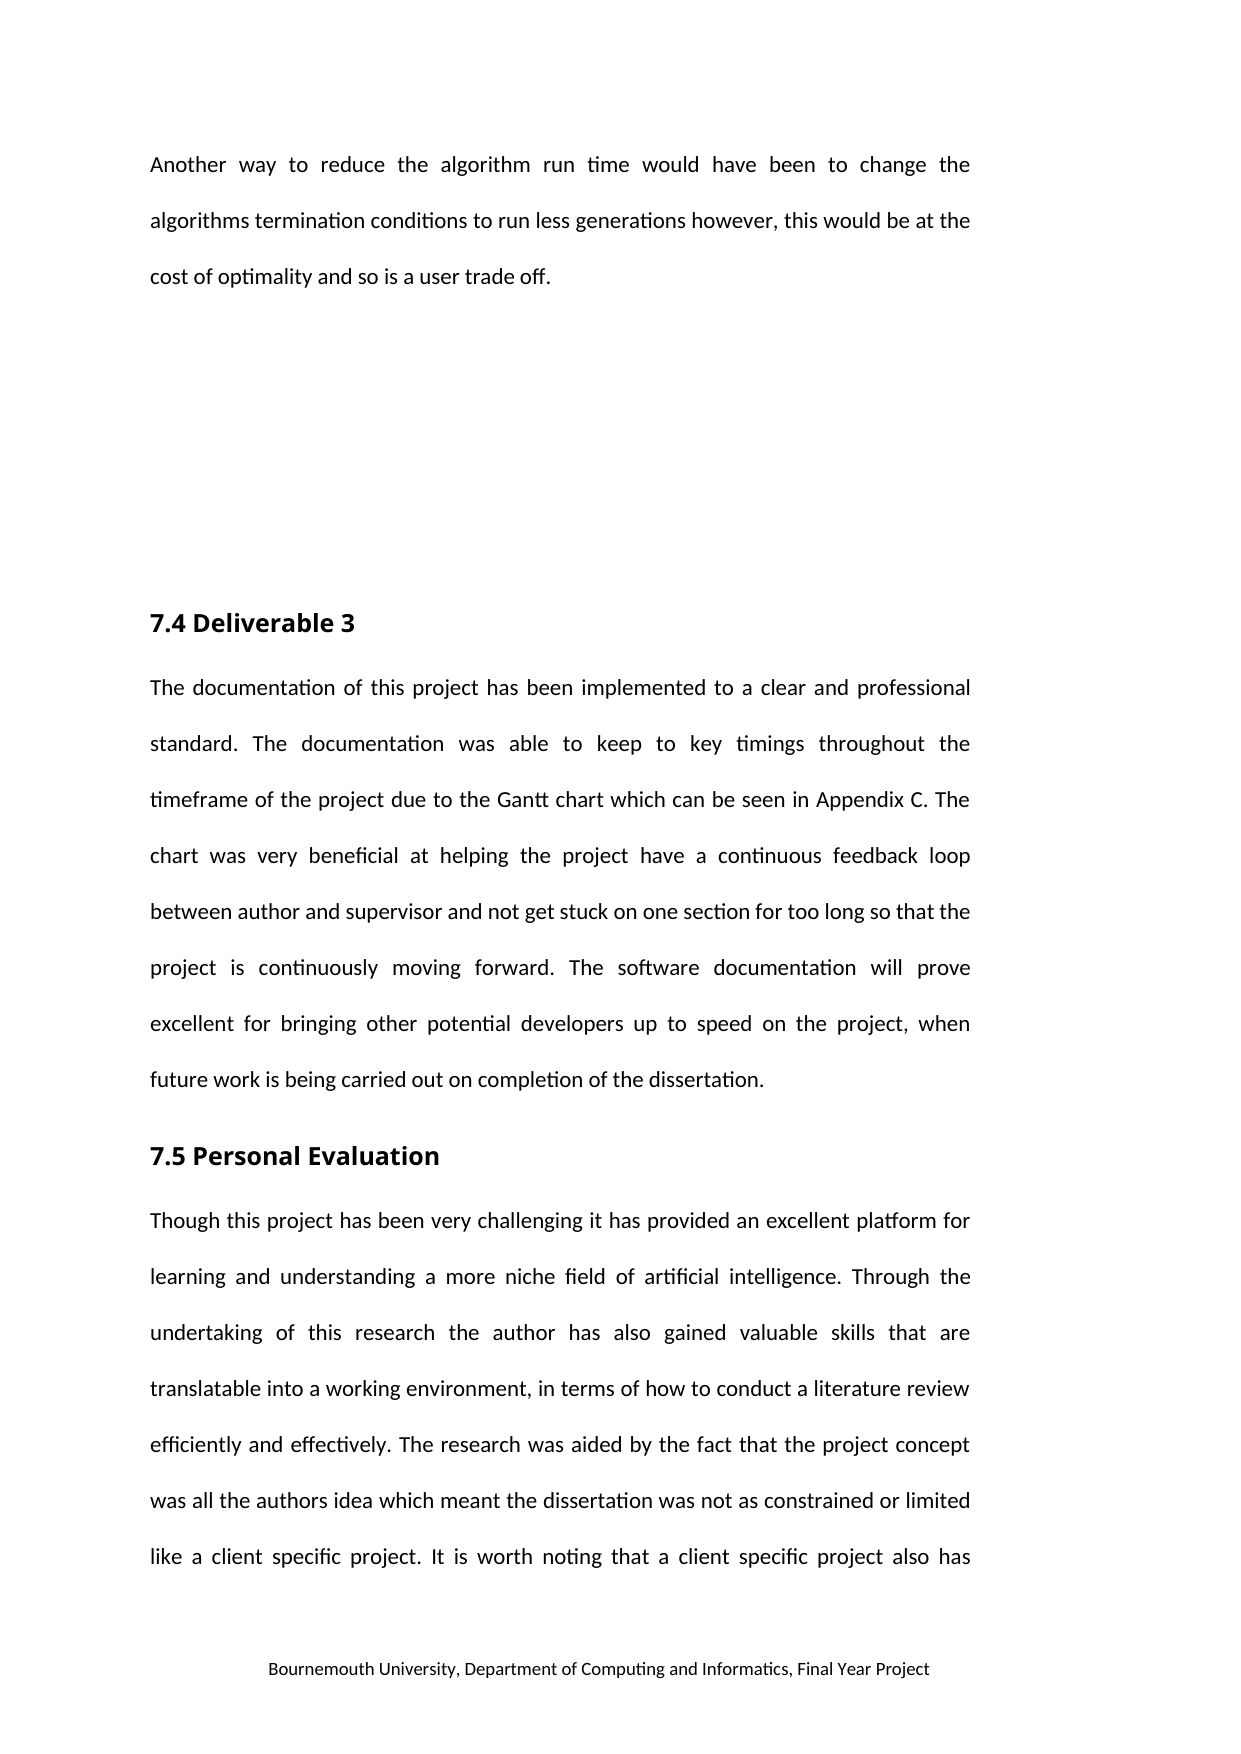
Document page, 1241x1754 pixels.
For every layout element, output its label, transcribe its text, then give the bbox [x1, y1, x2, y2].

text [150, 1507, 972, 1591]
subtitle 7.6 Final Considerations [150, 1031, 972, 1065]
text Though this project has been very challenging it has provided an excellent platform for learning and understanding a more niche field of artificial intelligence. Through the undertaking of this research the author has also gained valuable skills that are translatable into a working environment, in terms of how to conduct a literature review efficiently and effectively. The research was aided by the fact that the project concept was all the authors idea which meant the dissertation was not as constrained or limited like a client specific project. It is worth noting that a client specific project also has merits as it would have been beneficial for adapting to a work place development role. Having said this the project still traverses through the whole SDLC and shows an in depth understanding of each stage of the SDLC. Furthermore, beyond the SDLC the author has shown the ability to take an idea all the way from conception to a releasable product. This has been crucial to showing me how various Software Engineering skills must be applied to the situations and not just memorised in an academic environment. [150, 150, 972, 851]
text Overall the main aim as stated in chapter 1 was to investigate how evolutionary algorithms can be applied to a travel planning solution to better the experience of travelling. The solution that has been developed even though it has some drawbacks, such as time taken for the algorithm to run. The solution still overall saves a huge amount of time when compared with having to plan a route for a user by themselves. Therefore, this solution has shown that there does exist medium between tour companies, and countless hours of flight searching for the travellers. [150, 1098, 972, 1463]
